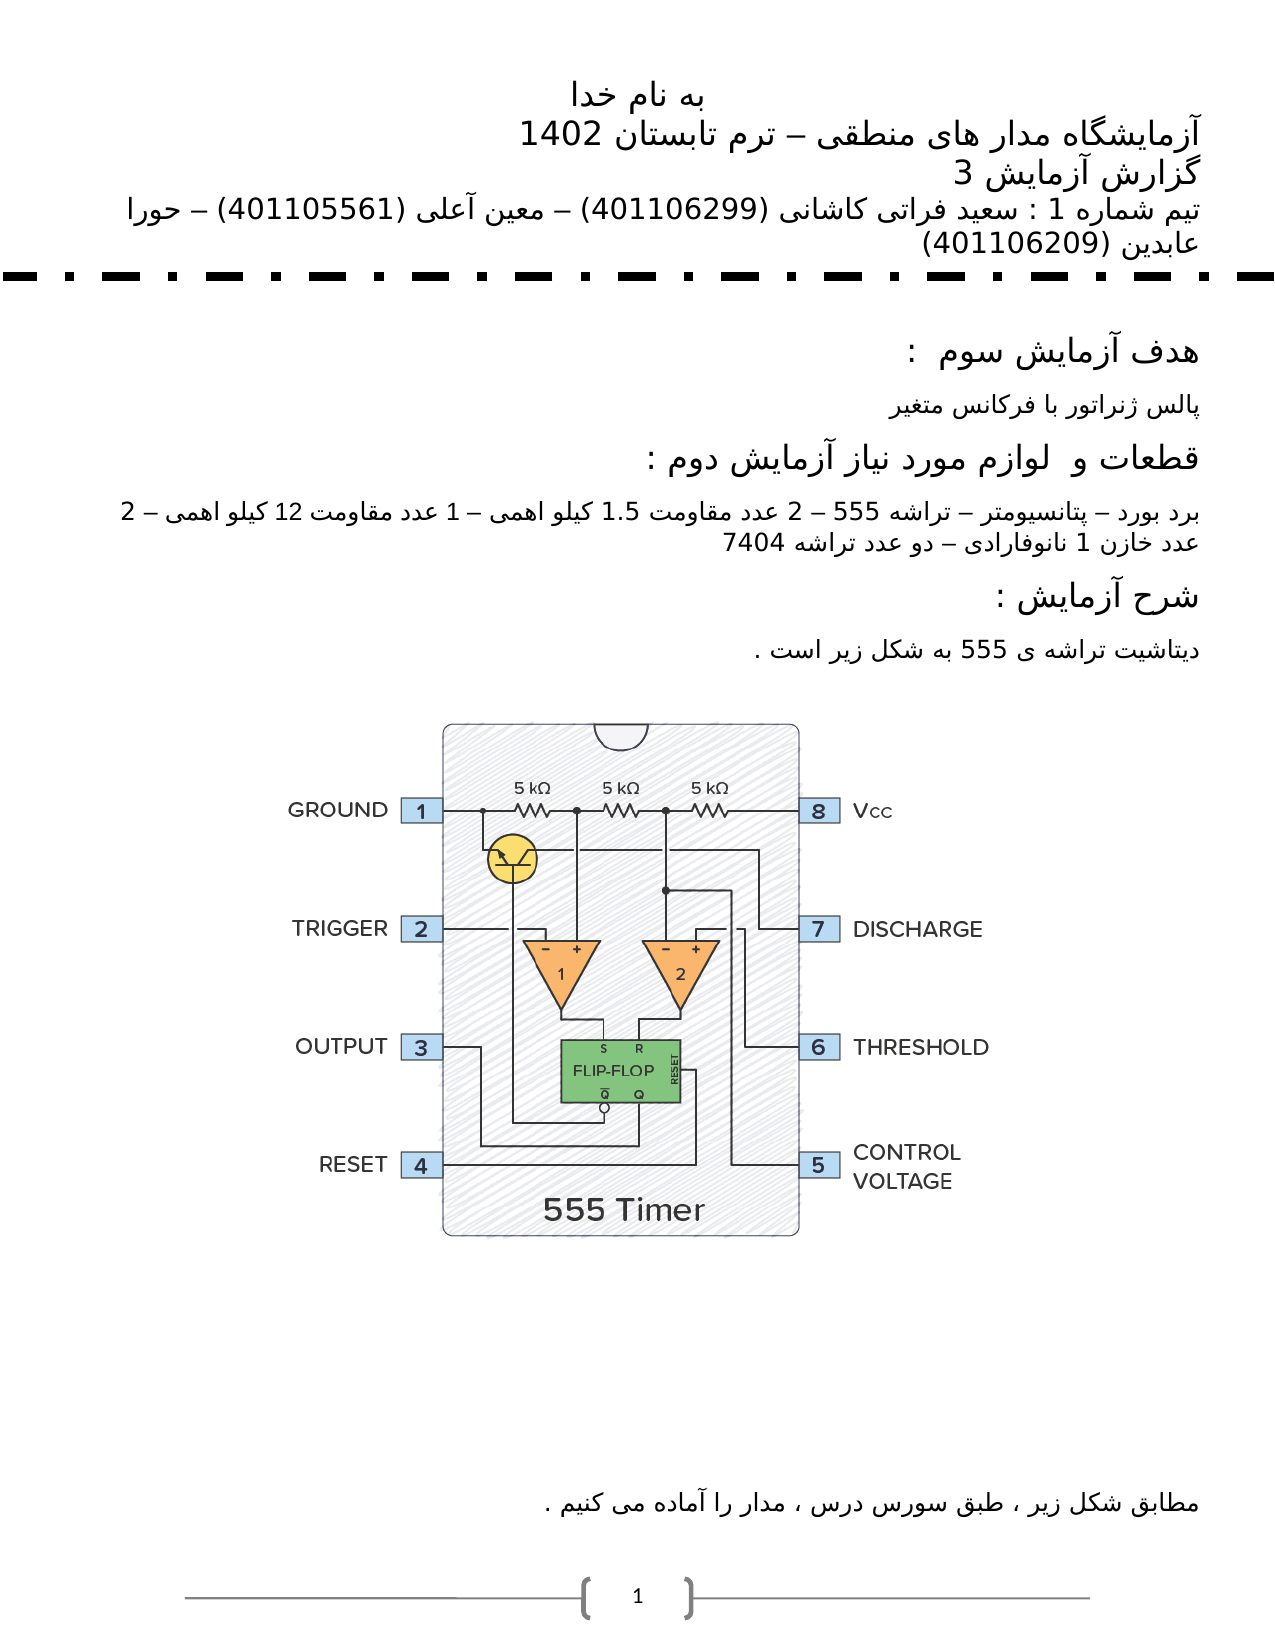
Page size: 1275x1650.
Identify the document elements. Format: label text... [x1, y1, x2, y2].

text قطعات و لوازم مورد نیاز آزمایش دوم : [75, 438, 1200, 477]
picture [264, 683, 1010, 1272]
text مطابق شکل زیر ، طبق سورس درس ، مدار را آماده می کنیم . [75, 1488, 1200, 1517]
text دیتاشیت تراشه ی 555 به شکل زیر است . [75, 635, 1200, 664]
text برد بورد – پتانسیومتر – تراشه 555 – 2 عدد مقاومت 1.5 کیلو اهمی – 1 عدد مقاومت 12 کیلو اهمی – 2 عدد خازن 1 نانوفارادی – دو عدد تراشه 7404 [75, 497, 1200, 558]
text پالس ژنراتور با فرکانس متغير [75, 390, 1200, 419]
text هدف آزمایش سوم : [75, 331, 1200, 370]
text شرح آزمایش : [75, 577, 1200, 616]
